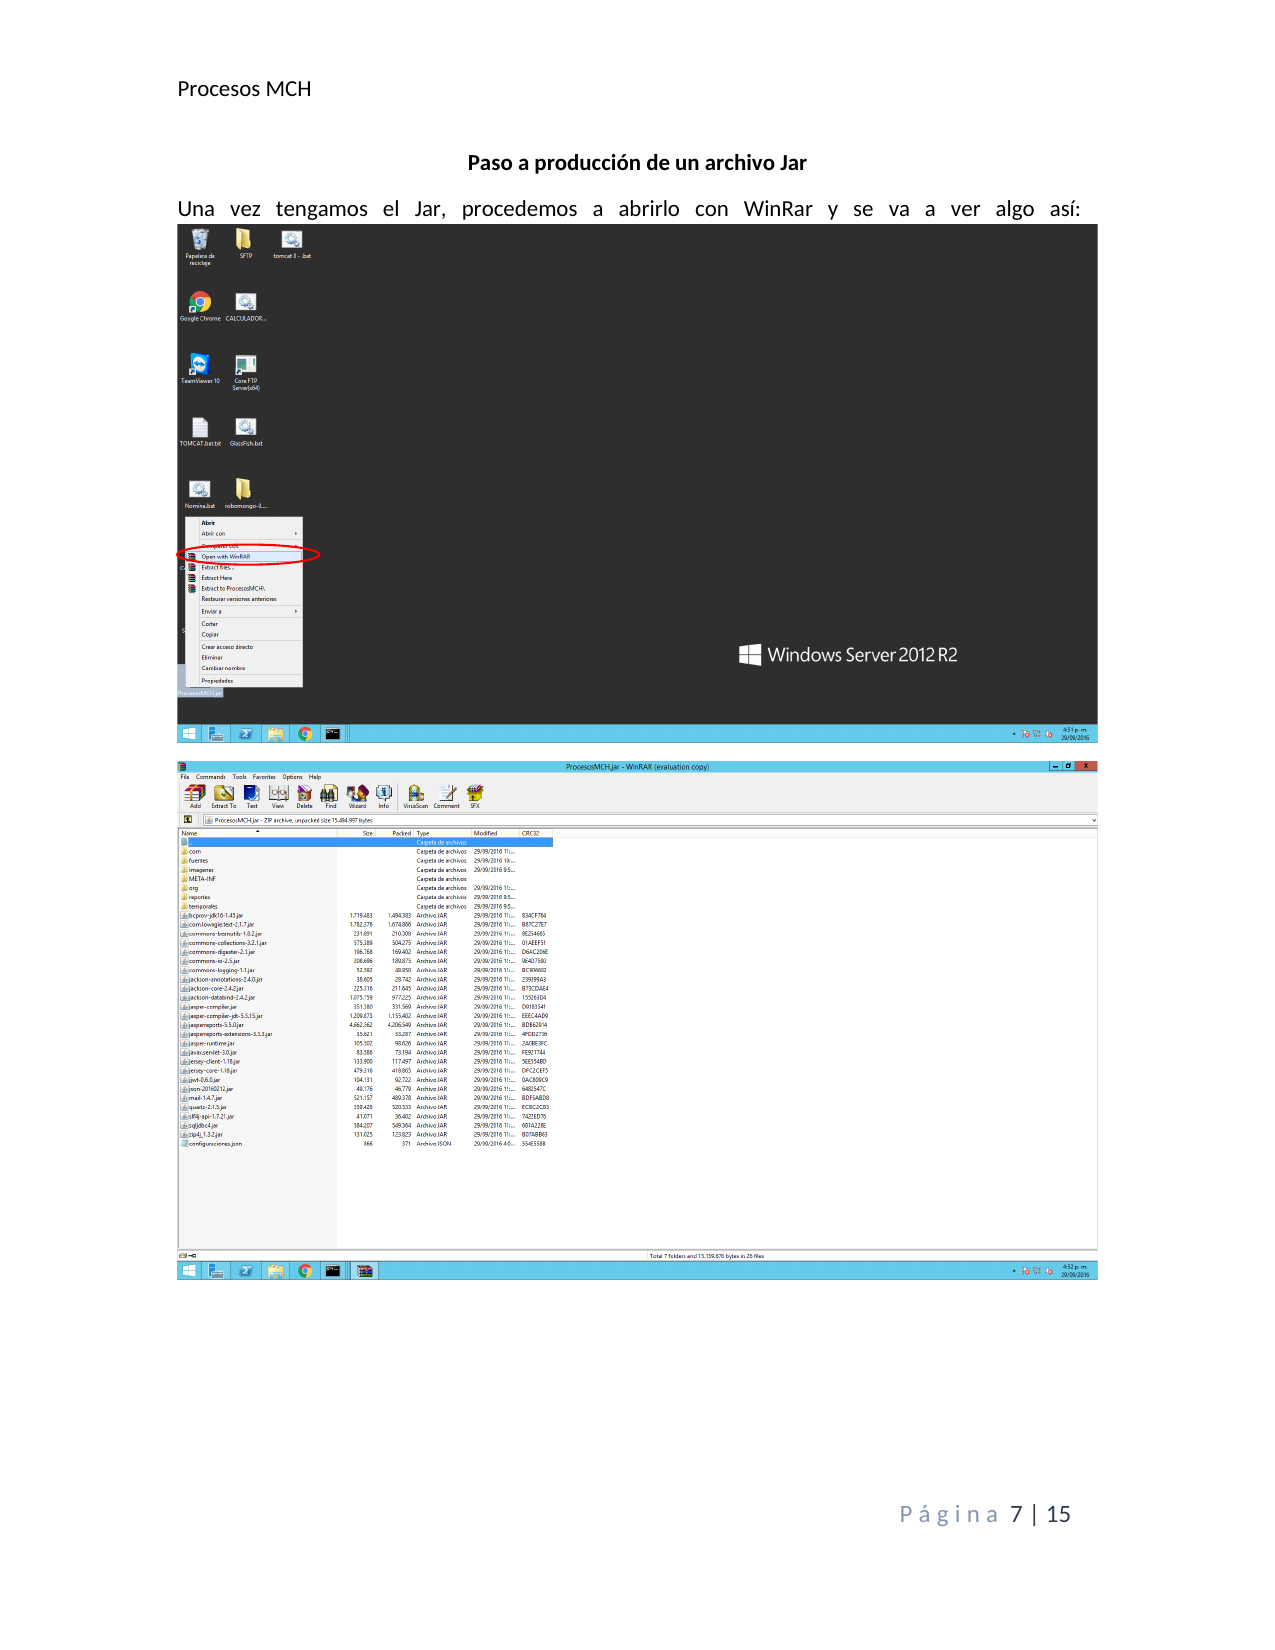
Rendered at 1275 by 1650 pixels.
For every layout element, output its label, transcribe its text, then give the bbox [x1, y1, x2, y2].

text Paso a producción de un archivo Jar [177, 148, 1098, 176]
picture [177, 224, 1098, 743]
text Una vez tengamos el Jar, procedemos a abrirlo con WinRar y se va a ver algo así: [177, 194, 1098, 224]
picture [177, 761, 1098, 1280]
picture [179, 546, 317, 563]
